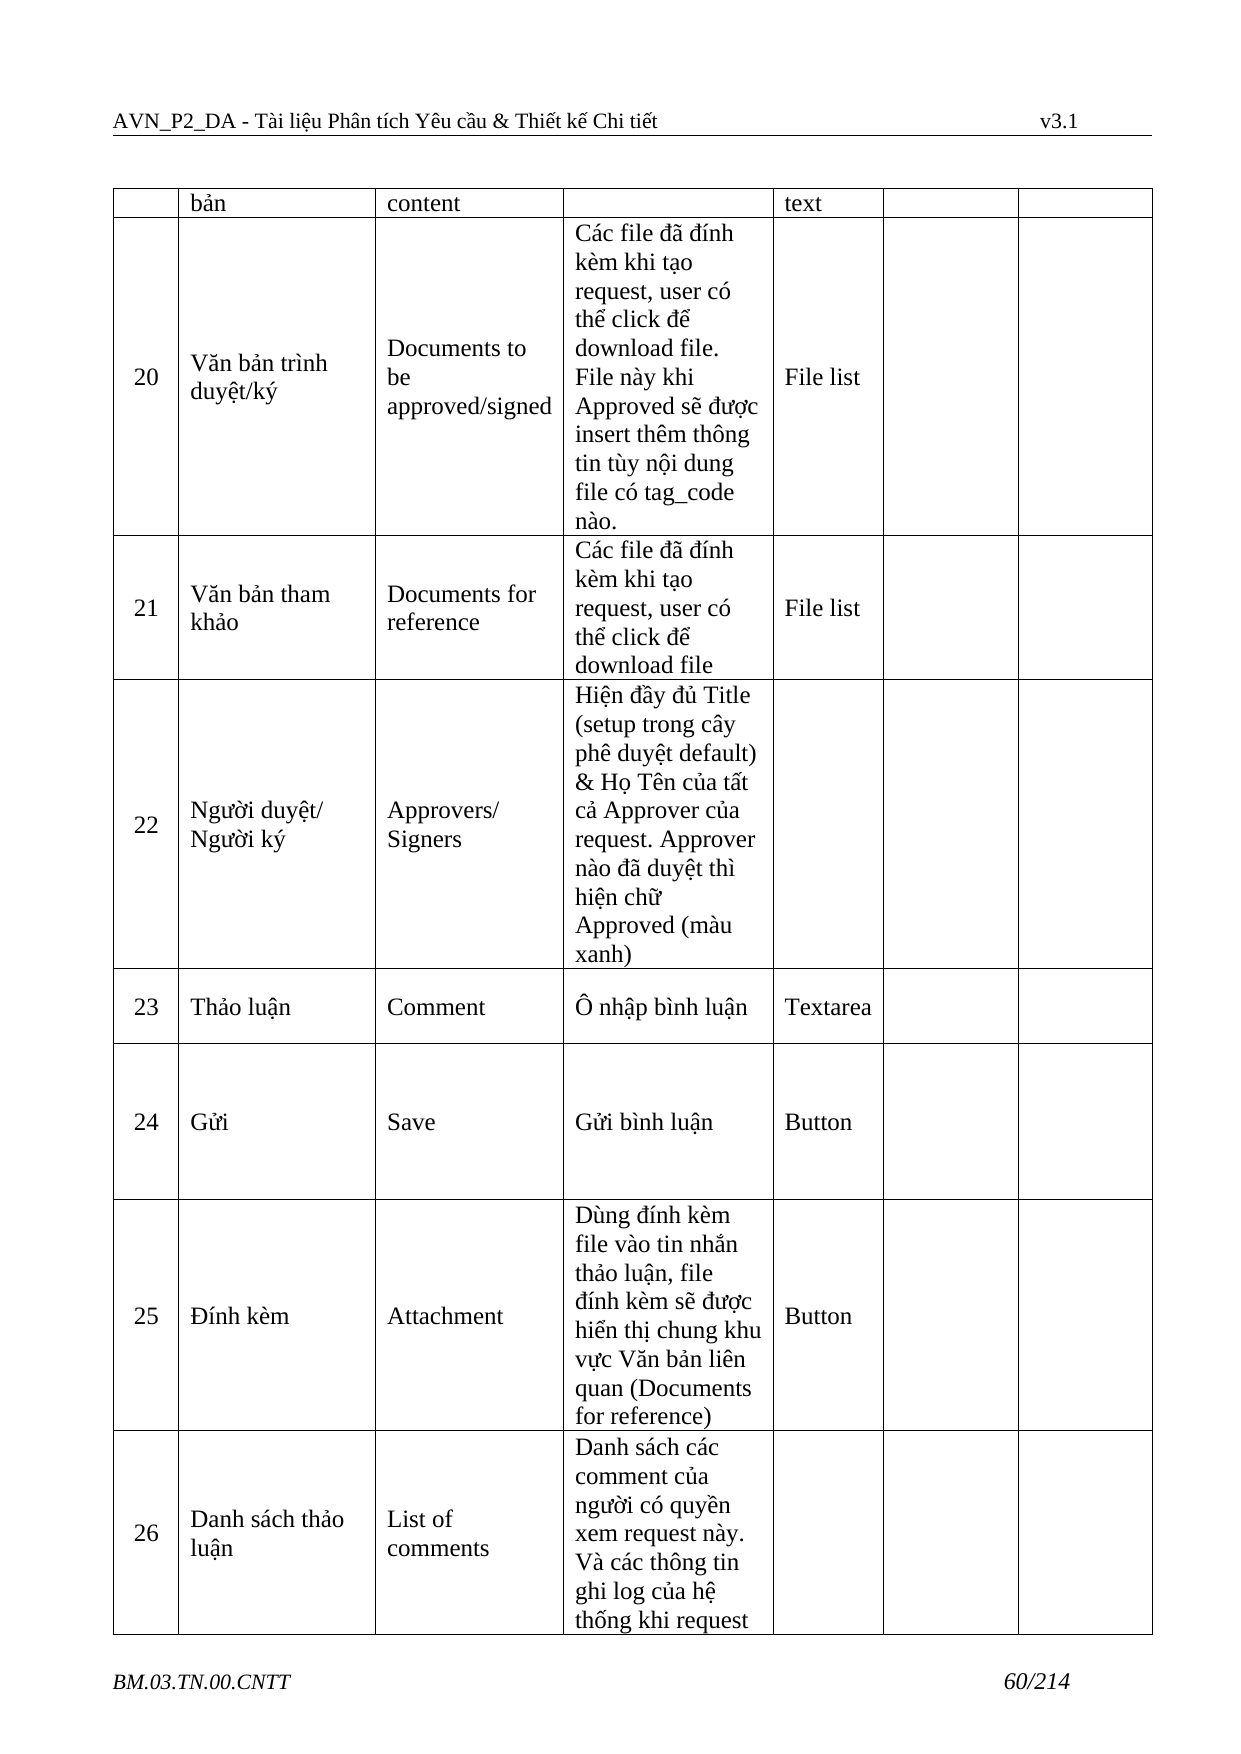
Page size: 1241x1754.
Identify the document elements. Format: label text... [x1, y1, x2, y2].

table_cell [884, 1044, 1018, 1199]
table_cell Documents for reference [376, 536, 563, 679]
table_cell [884, 189, 1018, 217]
table_cell [1019, 218, 1152, 534]
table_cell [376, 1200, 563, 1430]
table_cell Nội dung văn bản [179, 189, 375, 217]
table_cell File list [774, 218, 883, 534]
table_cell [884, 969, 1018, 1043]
table_cell [1019, 680, 1152, 968]
table_cell Các file đã đính kèm khi tạo request, user có thể click để download file. File này khi Approved sẽ được insert thêm thông tin tùy nội dung file có tag_code nào. [564, 218, 773, 534]
table_cell [774, 680, 883, 968]
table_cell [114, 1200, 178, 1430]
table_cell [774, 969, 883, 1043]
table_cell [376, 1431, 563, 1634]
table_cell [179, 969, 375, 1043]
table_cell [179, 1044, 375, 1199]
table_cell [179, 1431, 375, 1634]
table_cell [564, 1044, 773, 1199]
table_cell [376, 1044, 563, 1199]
table_cell Văn bản tham khảo [179, 536, 375, 679]
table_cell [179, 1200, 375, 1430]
table_cell 21 [114, 536, 178, 679]
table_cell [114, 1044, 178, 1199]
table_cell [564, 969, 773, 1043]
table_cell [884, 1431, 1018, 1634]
table_cell Approvers/ Signers [376, 680, 563, 968]
table_cell Các file đã đính kèm khi tạo request, user có thể click để download file [564, 536, 773, 679]
table_cell [1019, 536, 1152, 679]
table_cell File list [774, 536, 883, 679]
table_cell [564, 189, 773, 217]
table_cell [1019, 189, 1152, 217]
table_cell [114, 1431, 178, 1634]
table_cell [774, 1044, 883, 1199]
table_cell [884, 218, 1018, 534]
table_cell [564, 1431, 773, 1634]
table_cell Văn bản trình duyệt/ký [179, 218, 375, 534]
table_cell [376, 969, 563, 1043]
table_cell 23 [114, 969, 178, 1043]
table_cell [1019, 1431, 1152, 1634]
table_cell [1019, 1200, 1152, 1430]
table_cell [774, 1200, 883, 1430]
table_cell Hiện đầy đủ Title (setup trong cây phê duyệt default) & Họ Tên của tất cả Approver của request. Approver nào đã duyệt thì hiện chữ Approved (màu xanh) [564, 680, 773, 968]
table_cell Documents to be approved/signed [376, 218, 563, 534]
table_cell [884, 536, 1018, 679]
table_cell 19 [114, 189, 178, 217]
table_cell Document content [376, 189, 563, 217]
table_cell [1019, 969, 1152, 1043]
table_cell [884, 680, 1018, 968]
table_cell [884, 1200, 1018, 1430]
table_cell 22 [114, 680, 178, 968]
table_cell 20 [114, 218, 178, 534]
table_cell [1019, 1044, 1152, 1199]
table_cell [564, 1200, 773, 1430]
table_cell Display text [774, 189, 883, 217]
table_cell Người duyệt/ Người ký [179, 680, 375, 968]
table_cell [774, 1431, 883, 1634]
